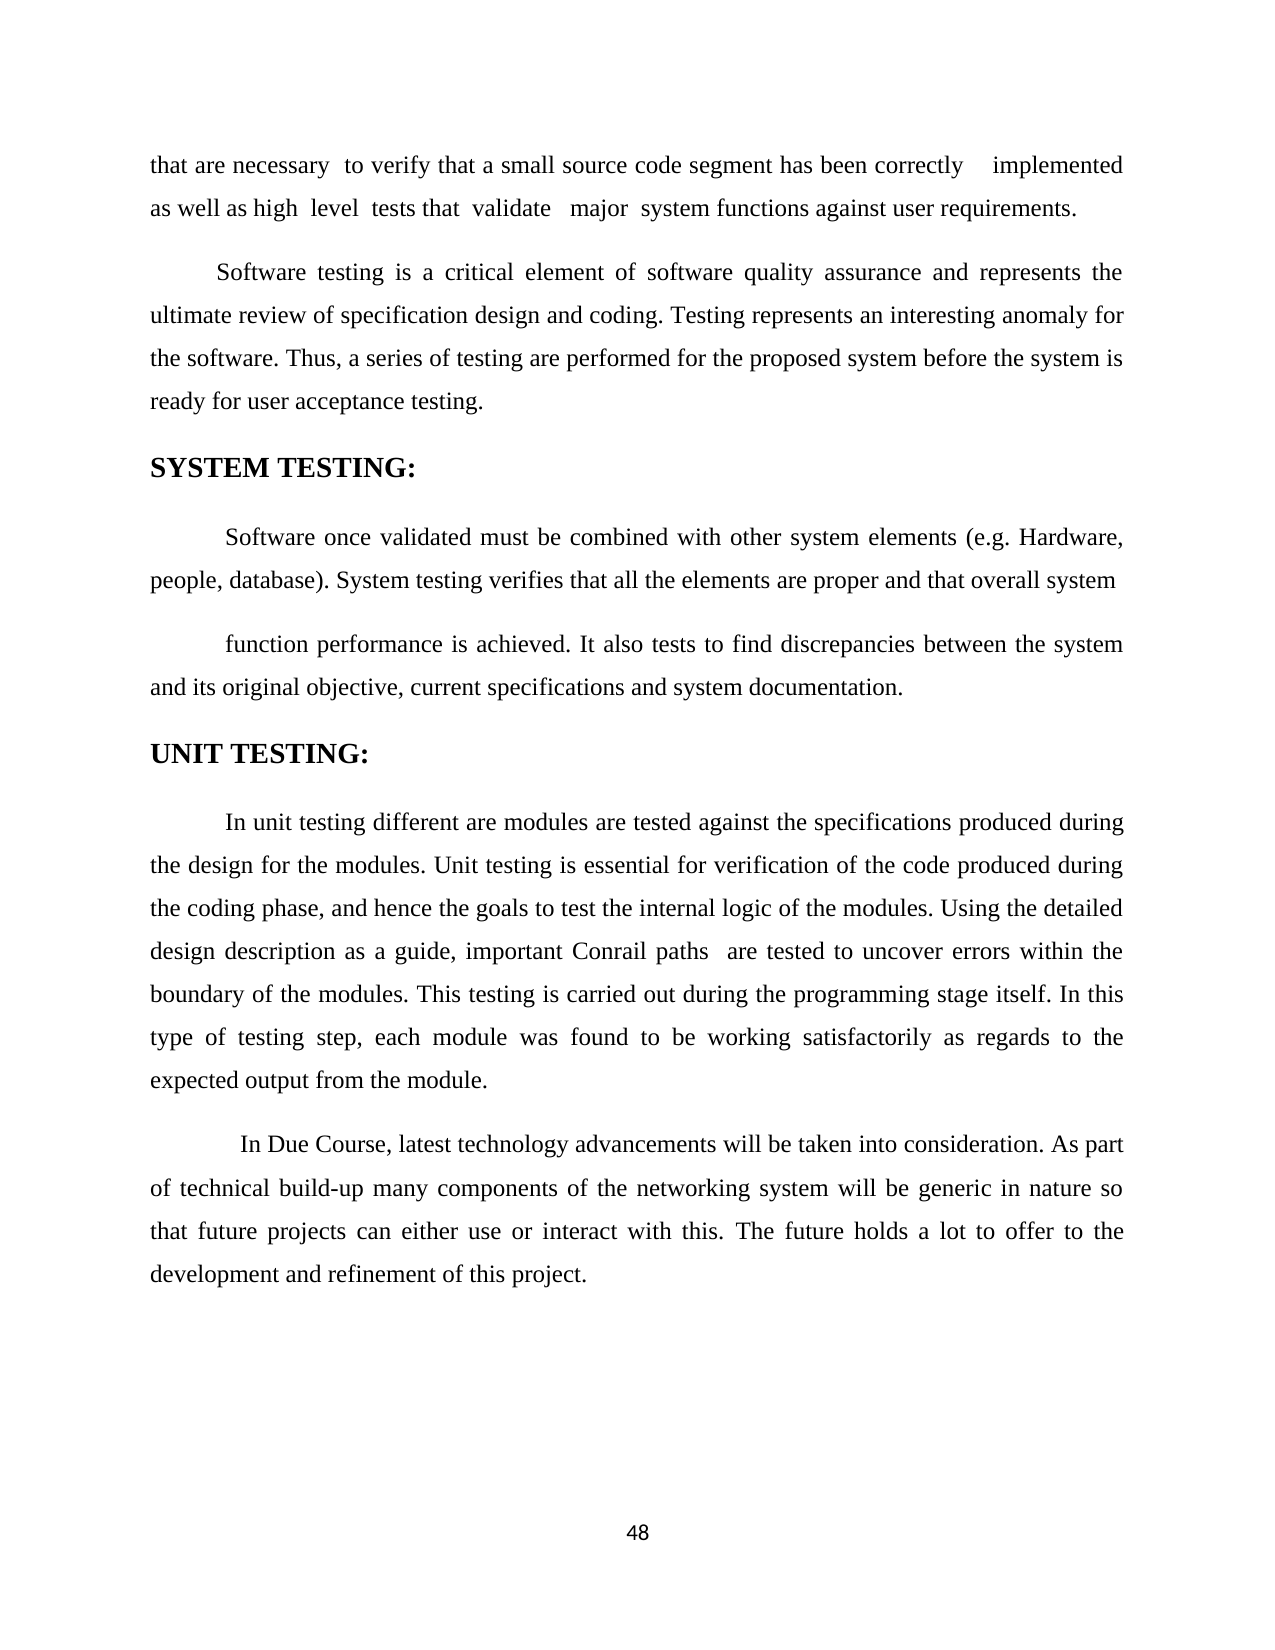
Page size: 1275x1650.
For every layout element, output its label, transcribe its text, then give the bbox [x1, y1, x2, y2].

text UNIT TESTING: [150, 736, 1125, 769]
text Software testing is a critical element of software quality assurance and represents the ultimate review of specification design and coding. Testing represents an interesting anomaly for the software. Thus, a series of testing are performed for the proposed system before the system is ready for user acceptance testing. [150, 257, 1125, 415]
text function performance is achieved. It also tests to find discrepancies between the system and its original objective, current specifications and system documentation. [150, 629, 1125, 701]
text SYSTEM TESTING: [150, 450, 1125, 484]
text In unit testing different are modules are tested against the specifications produced during the design for the modules. Unit testing is essential for verification of the code produced during the coding phase, and hence the goals to test the internal logic of the modules. Using the detailed design description as a guide, important Conrail paths are tested to uncover errors within the boundary of the modules. This testing is carried out during the programming stage itself. In this type of testing step, each module was found to be working satisfactorily as regards to the expected output from the module. [150, 807, 1125, 1094]
text Software once validated must be combined with other system elements (e.g. Hardware, people, database). System testing verifies that all the elements are proper and that overall system [150, 522, 1125, 593]
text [150, 150, 1125, 222]
text In Due Course, latest technology advancements will be taken into consideration. As part of technical build-up many components of the networking system will be generic in nature so that future projects can either use or interact with this. The future holds a lot to offer to the development and refinement of this project. [150, 1129, 1125, 1288]
